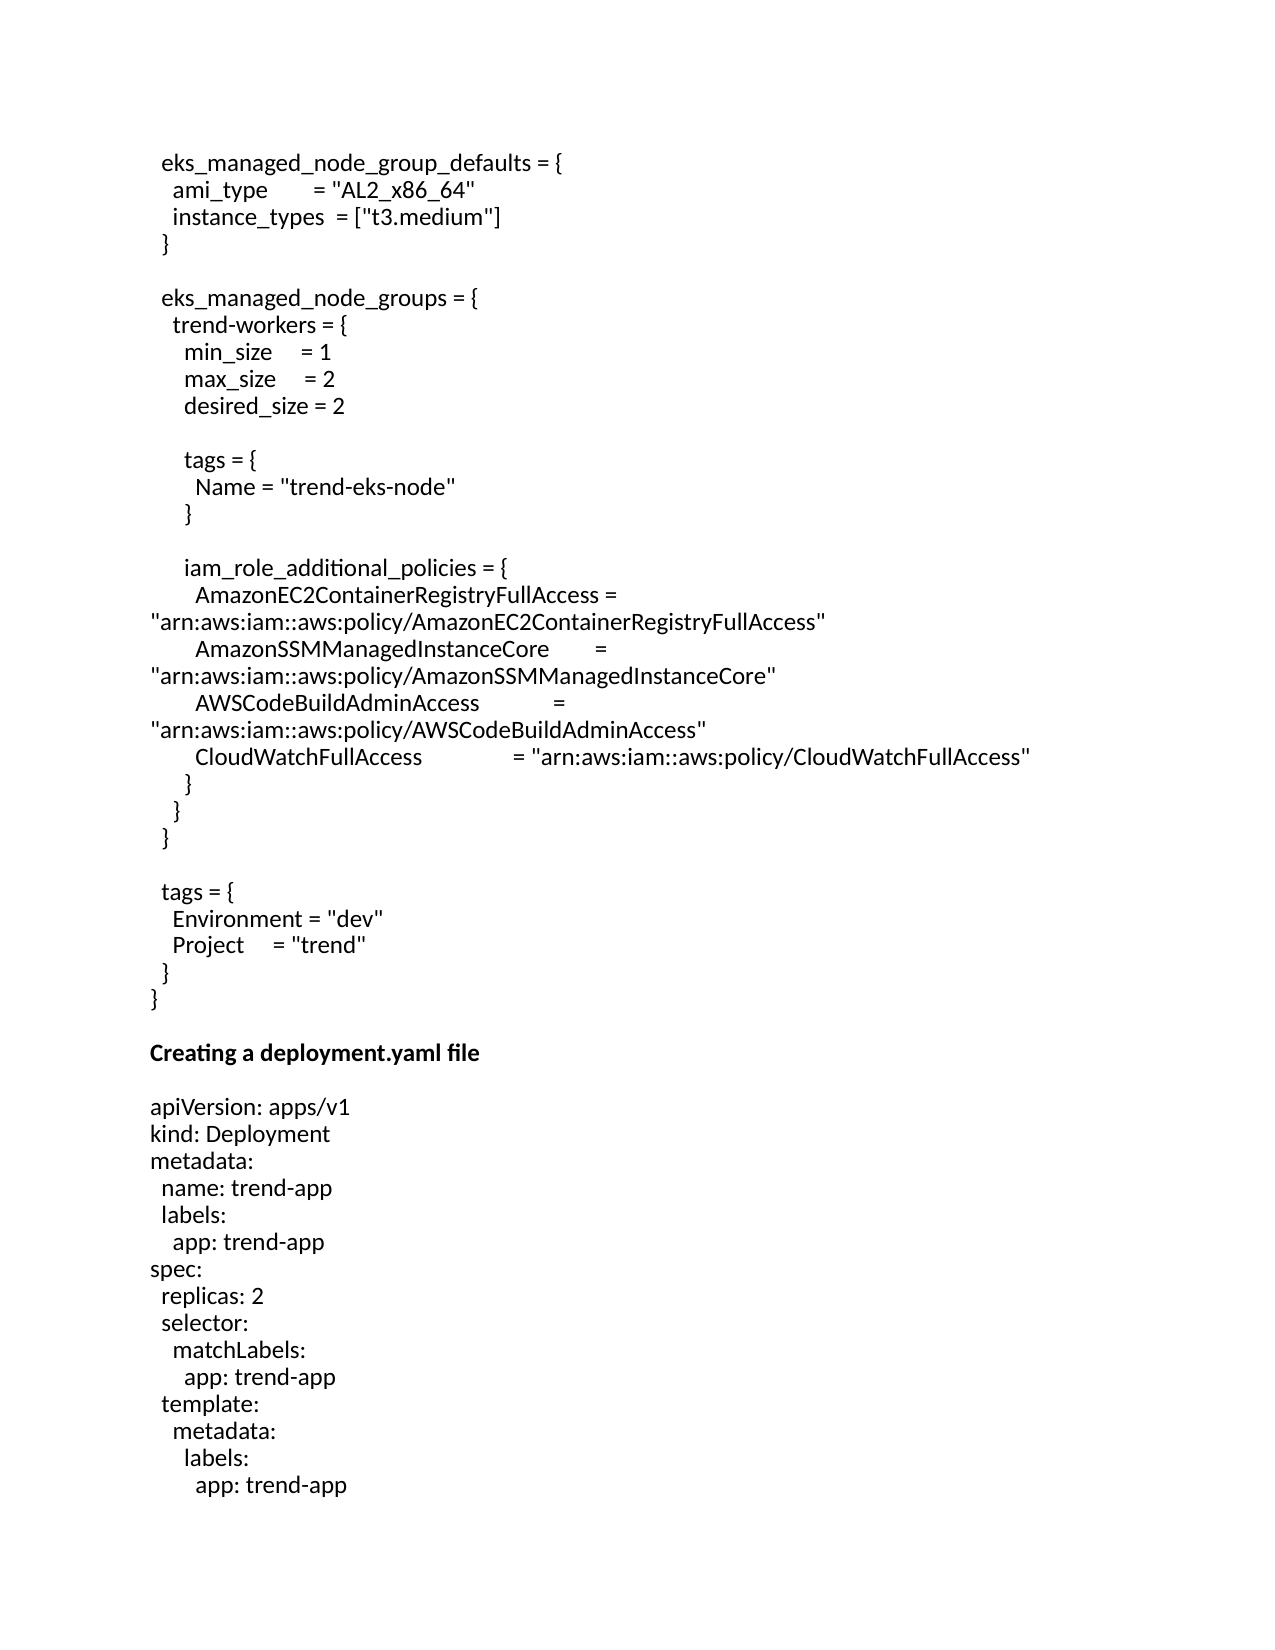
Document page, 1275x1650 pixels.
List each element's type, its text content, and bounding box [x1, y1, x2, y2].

text iam_role_additional_policies = { [150, 555, 1125, 582]
text name: trend-app [150, 1175, 1125, 1202]
text eks_managed_node_groups = { [150, 285, 1125, 312]
text metadata: [150, 1418, 1125, 1445]
text tags = { [150, 878, 1125, 905]
text matchLabels: [150, 1337, 1125, 1364]
text ami_type = "AL2_x86_64" [150, 177, 1125, 204]
text app: trend-app [150, 1472, 1125, 1499]
text tags = { [150, 447, 1125, 474]
text labels: [150, 1445, 1125, 1472]
text labels: [150, 1202, 1125, 1229]
text trend-workers = { [150, 312, 1125, 339]
text desired_size = 2 [150, 393, 1125, 420]
text } [150, 771, 1125, 797]
text } [150, 231, 1125, 258]
text max_size = 2 [150, 366, 1125, 393]
text template: [150, 1391, 1125, 1418]
text eks_managed_node_group_defaults = { [150, 150, 1125, 177]
text kind: Deployment [150, 1121, 1125, 1148]
text min_size = 1 [150, 339, 1125, 366]
text Environment = "dev" [150, 905, 1125, 932]
text Project = "trend" [150, 932, 1125, 959]
text apiVersion: apps/v1 [150, 1094, 1125, 1121]
text spec: [150, 1256, 1125, 1283]
text } [150, 986, 1125, 1013]
text replicas: 2 [150, 1283, 1125, 1310]
text AWSCodeBuildAdminAccess = "arn:aws:iam::aws:policy/AWSCodeBuildAdminAccess" [150, 689, 1125, 743]
text } [150, 959, 1125, 986]
text } [150, 824, 1125, 851]
text } [150, 797, 1125, 824]
text } [150, 501, 1125, 528]
text AmazonEC2ContainerRegistryFullAccess = "arn:aws:iam::aws:policy/AmazonEC2ContainerRegistryFullAccess" [150, 582, 1125, 636]
text app: trend-app [150, 1229, 1125, 1256]
text selector: [150, 1310, 1125, 1337]
text instance_types = ["t3.medium"] [150, 204, 1125, 231]
text app: trend-app [150, 1364, 1125, 1391]
text Creating a deployment.yaml file [150, 1040, 1125, 1067]
text AmazonSSMManagedInstanceCore = "arn:aws:iam::aws:policy/AmazonSSMManagedInstanceCore" [150, 636, 1125, 689]
text metadata: [150, 1148, 1125, 1175]
text CloudWatchFullAccess = "arn:aws:iam::aws:policy/CloudWatchFullAccess" [150, 743, 1125, 771]
text Name = "trend-eks-node" [150, 474, 1125, 501]
